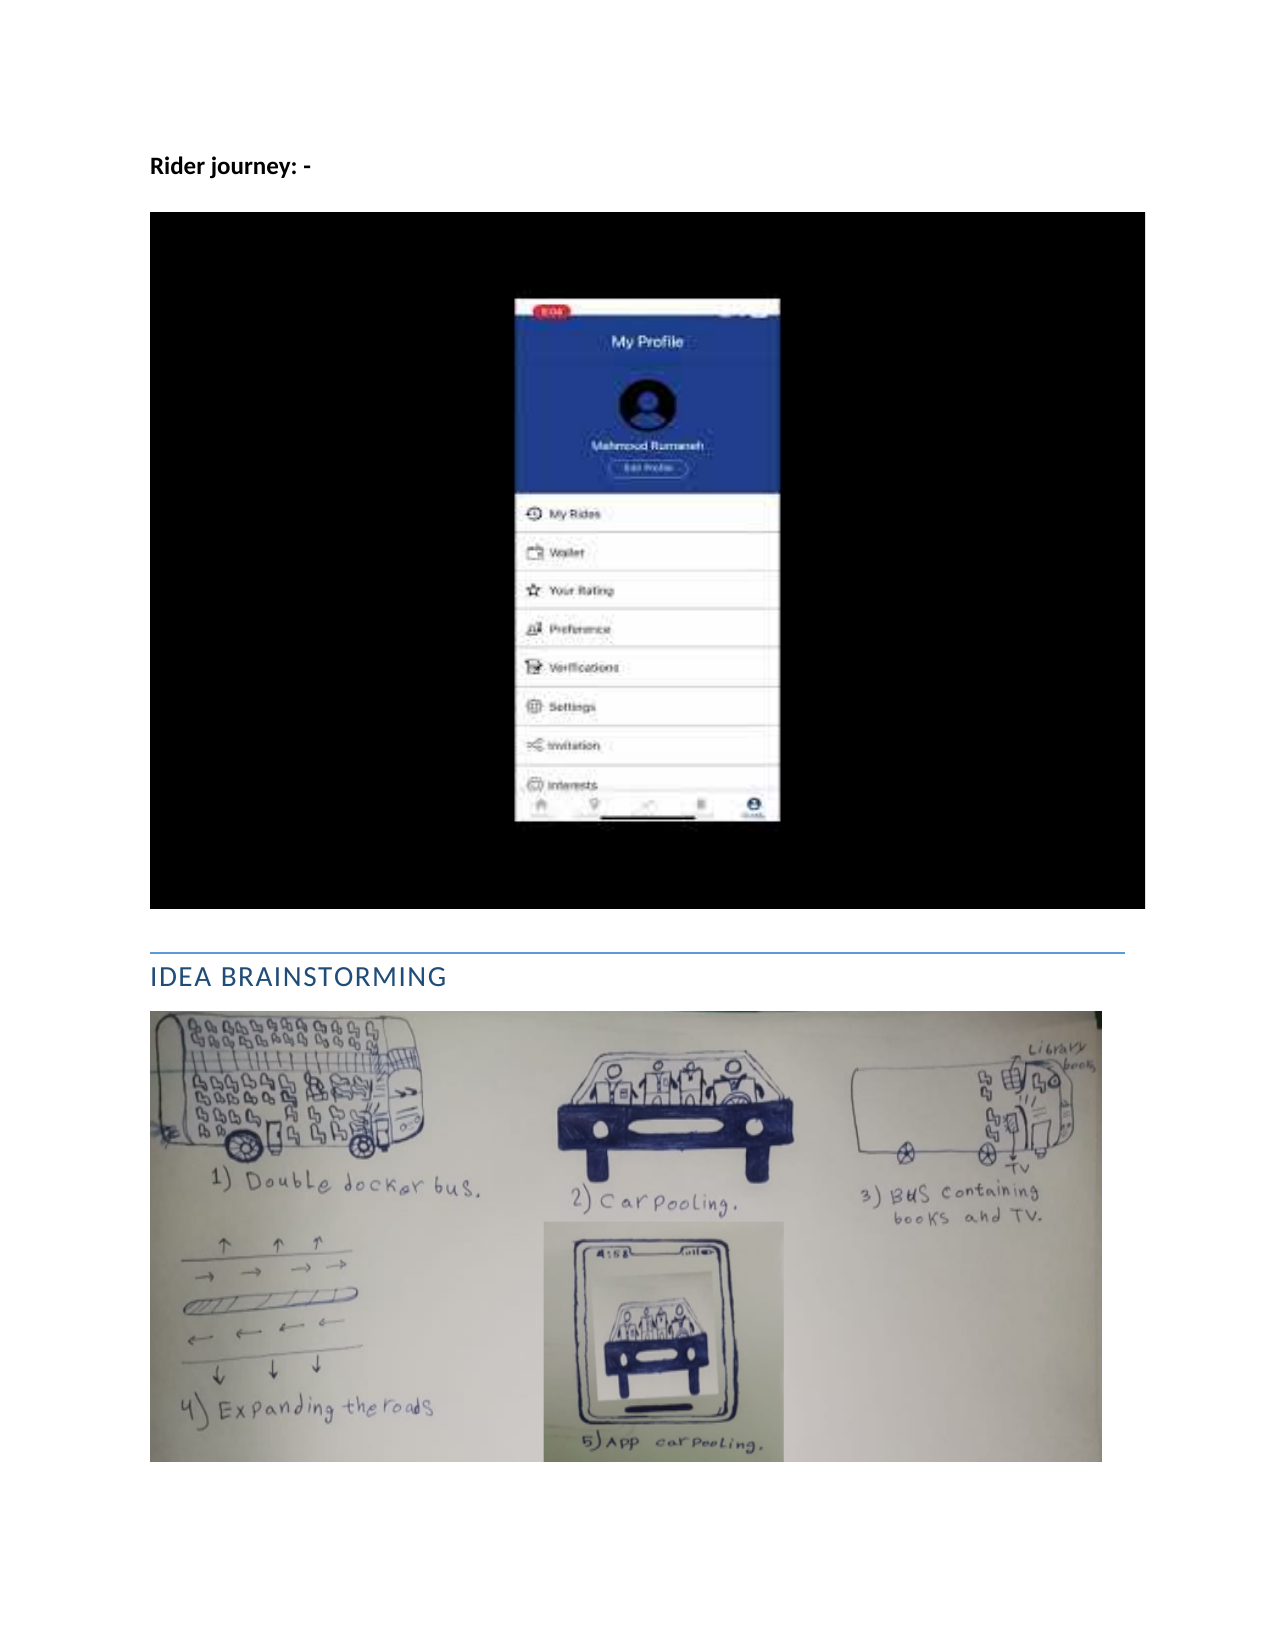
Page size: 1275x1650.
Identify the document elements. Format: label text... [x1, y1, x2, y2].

text Rider journey: - [150, 150, 1125, 181]
subtitle Idea Brainstorming [150, 954, 1125, 993]
picture [150, 1011, 1102, 1462]
picture [150, 212, 1146, 909]
